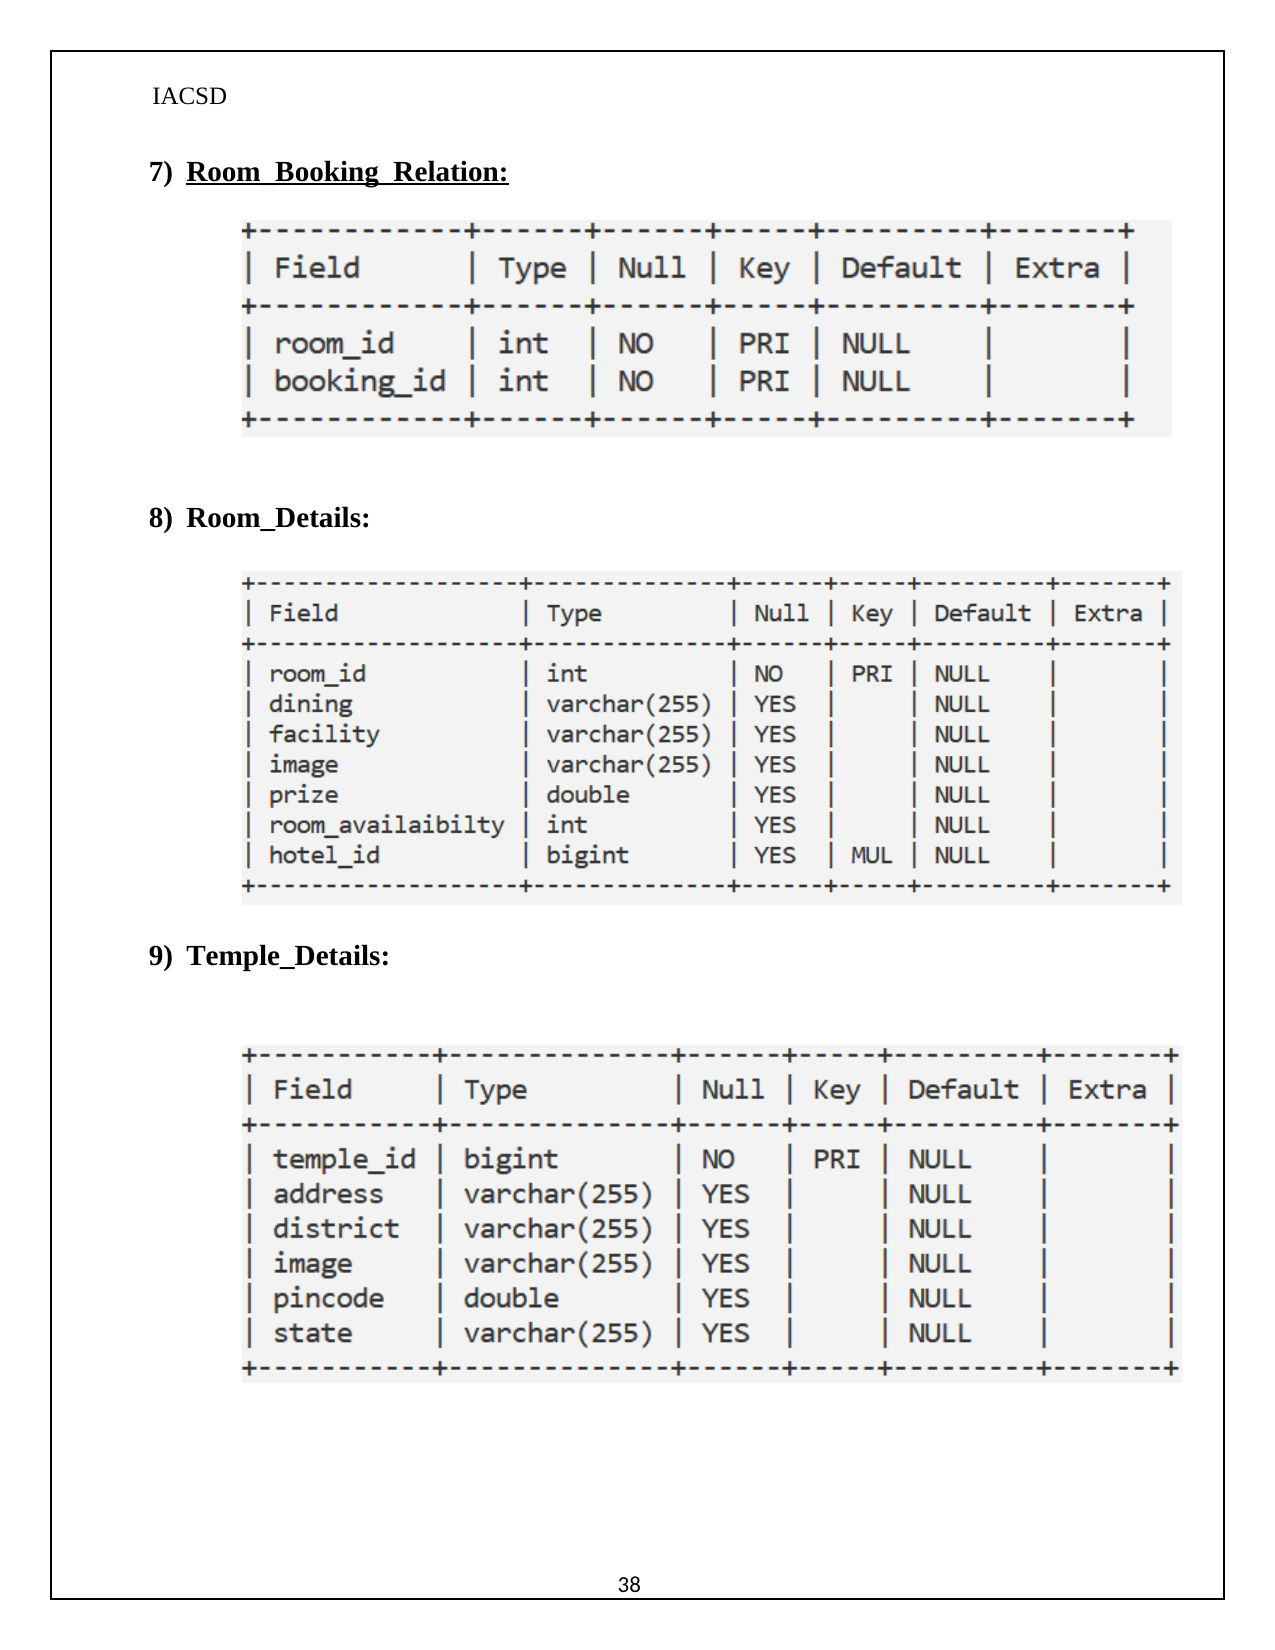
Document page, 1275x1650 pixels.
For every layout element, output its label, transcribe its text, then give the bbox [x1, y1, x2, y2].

list Room_Details: [148, 500, 1148, 534]
picture [241, 571, 1183, 905]
picture [241, 1045, 1183, 1383]
list Temple_Details: [148, 938, 1148, 971]
list Room_Booking_Relation: [148, 154, 1148, 188]
picture [241, 220, 1172, 437]
